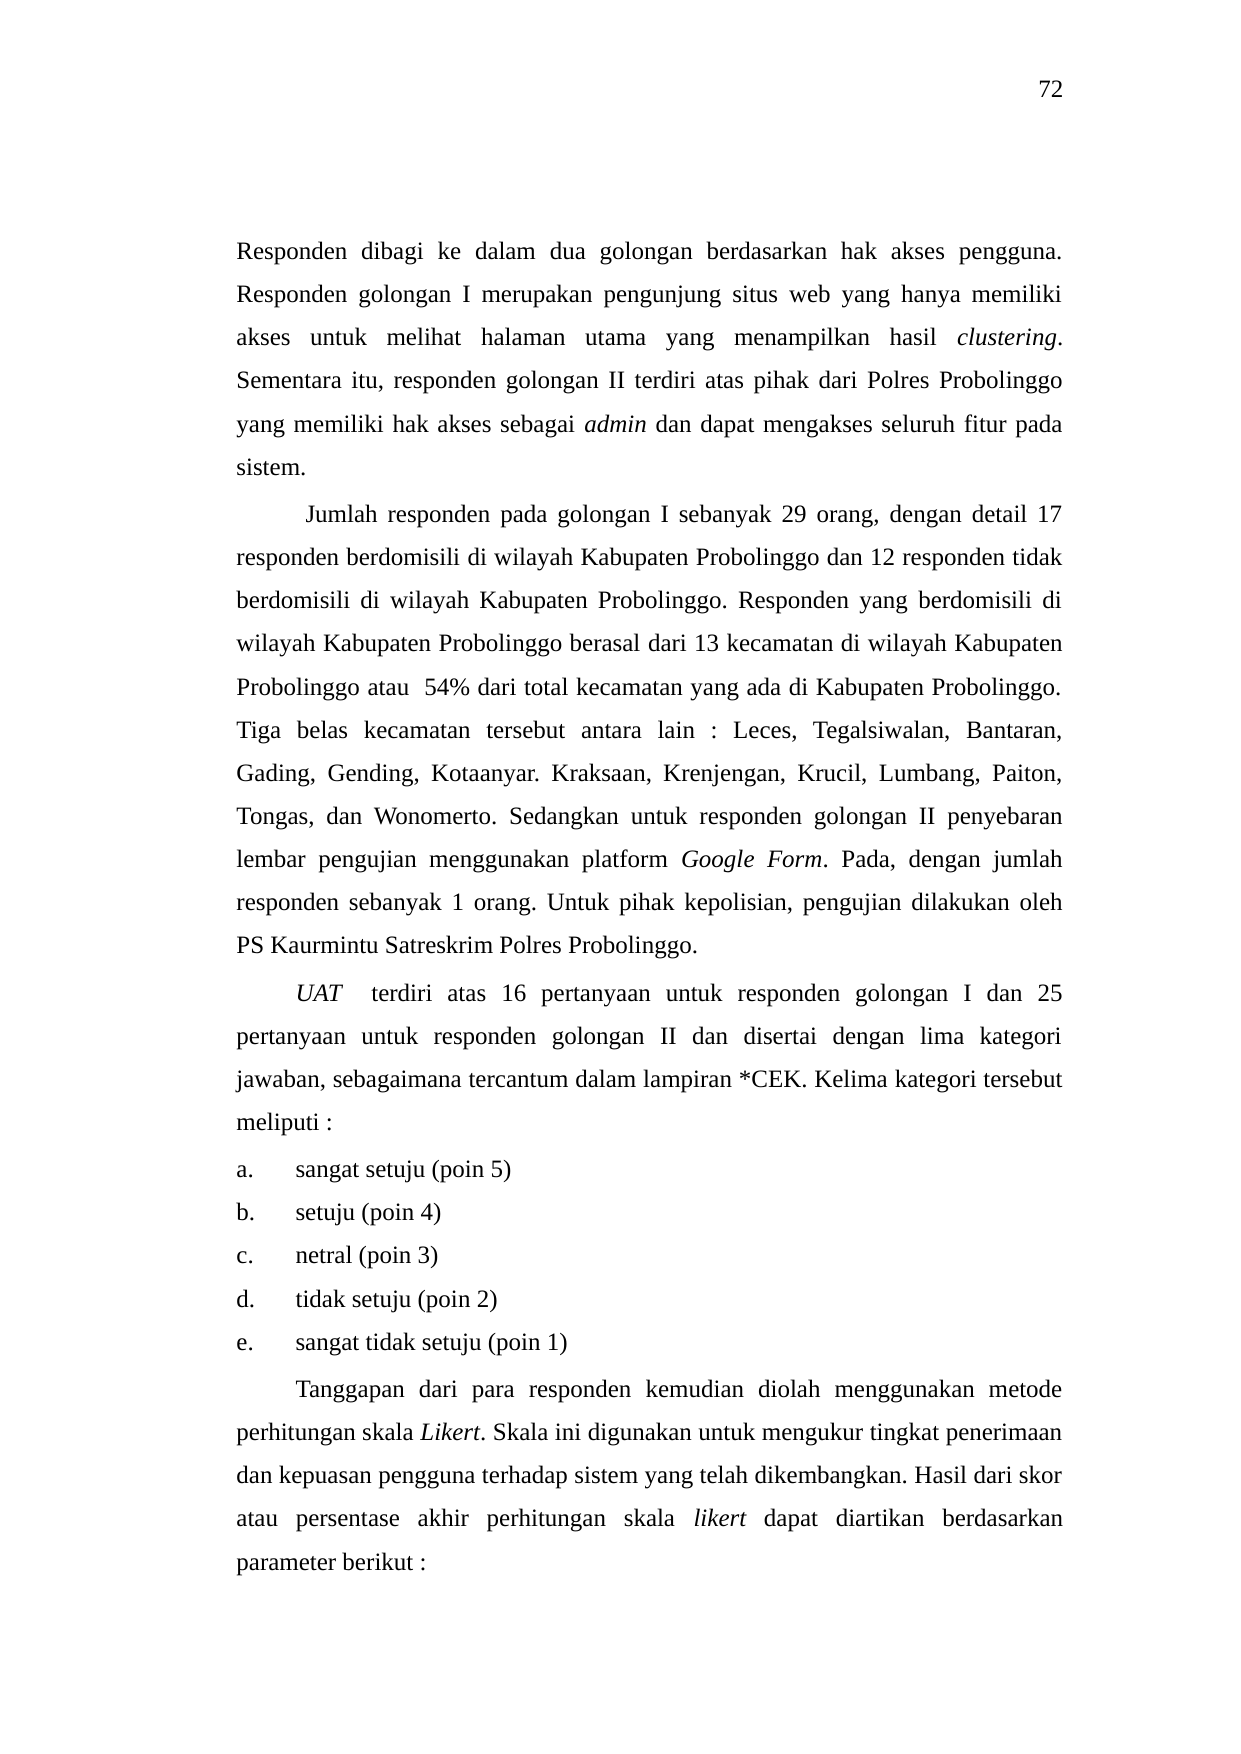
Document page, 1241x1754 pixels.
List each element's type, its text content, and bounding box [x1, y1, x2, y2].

text Tanggapan dari para responden kemudian diolah menggunakan metode perhitungan skala Likert. Skala ini digunakan untuk mengukur tingkat penerimaan dan kepuasan pengguna terhadap sistem yang telah dikembangkan. Hasil dari skor atau persentase akhir perhitungan skala likert dapat diartikan berdasarkan parameter berikut : [236, 1374, 1063, 1575]
list tidak setuju (poin 2) [236, 1284, 1063, 1312]
list netral (poin 3) [236, 1241, 1063, 1269]
list sangat setuju (poin 5) [236, 1154, 1063, 1183]
list sangat tidak setuju (poin 1) [236, 1327, 1063, 1356]
list setuju (poin 4) [236, 1197, 1063, 1226]
text UAT terdiri atas 16 pertanyaan untuk responden golongan I dan 25 pertanyaan untuk responden golongan II dan disertai dengan lima kategori jawaban, sebagaimana tercantum dalam lampiran *CEK. Kelima kategori tersebut meliputi : [236, 978, 1063, 1136]
text Jumlah responden pada golongan I sebanyak 29 orang, dengan detail 17 responden berdomisili di wilayah Kabupaten Probolinggo dan 12 responden tidak berdomisili di wilayah Kabupaten Probolinggo. Responden yang berdomisili di wilayah Kabupaten Probolinggo berasal dari 13 kecamatan di wilayah Kabupaten Probolinggo atau 54% dari total kecamatan yang ada di Kabupaten Probolinggo. Tiga belas kecamatan tersebut antara lain : Leces, Tegalsiwalan, Bantaran, Gading, Gending, Kotaanyar. Kraksaan, Krenjengan, Krucil, Lumbang, Paiton, Tongas, dan Wonomerto. Sedangkan untuk responden golongan II penyebaran lembar pengujian menggunakan platform Google Form. Pada, dengan jumlah responden sebanyak 1 orang. Untuk pihak kepolisian, pengujian dilakukan oleh PS Kaurmintu Satreskrim Polres Probolinggo. [236, 499, 1063, 959]
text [236, 236, 1063, 481]
